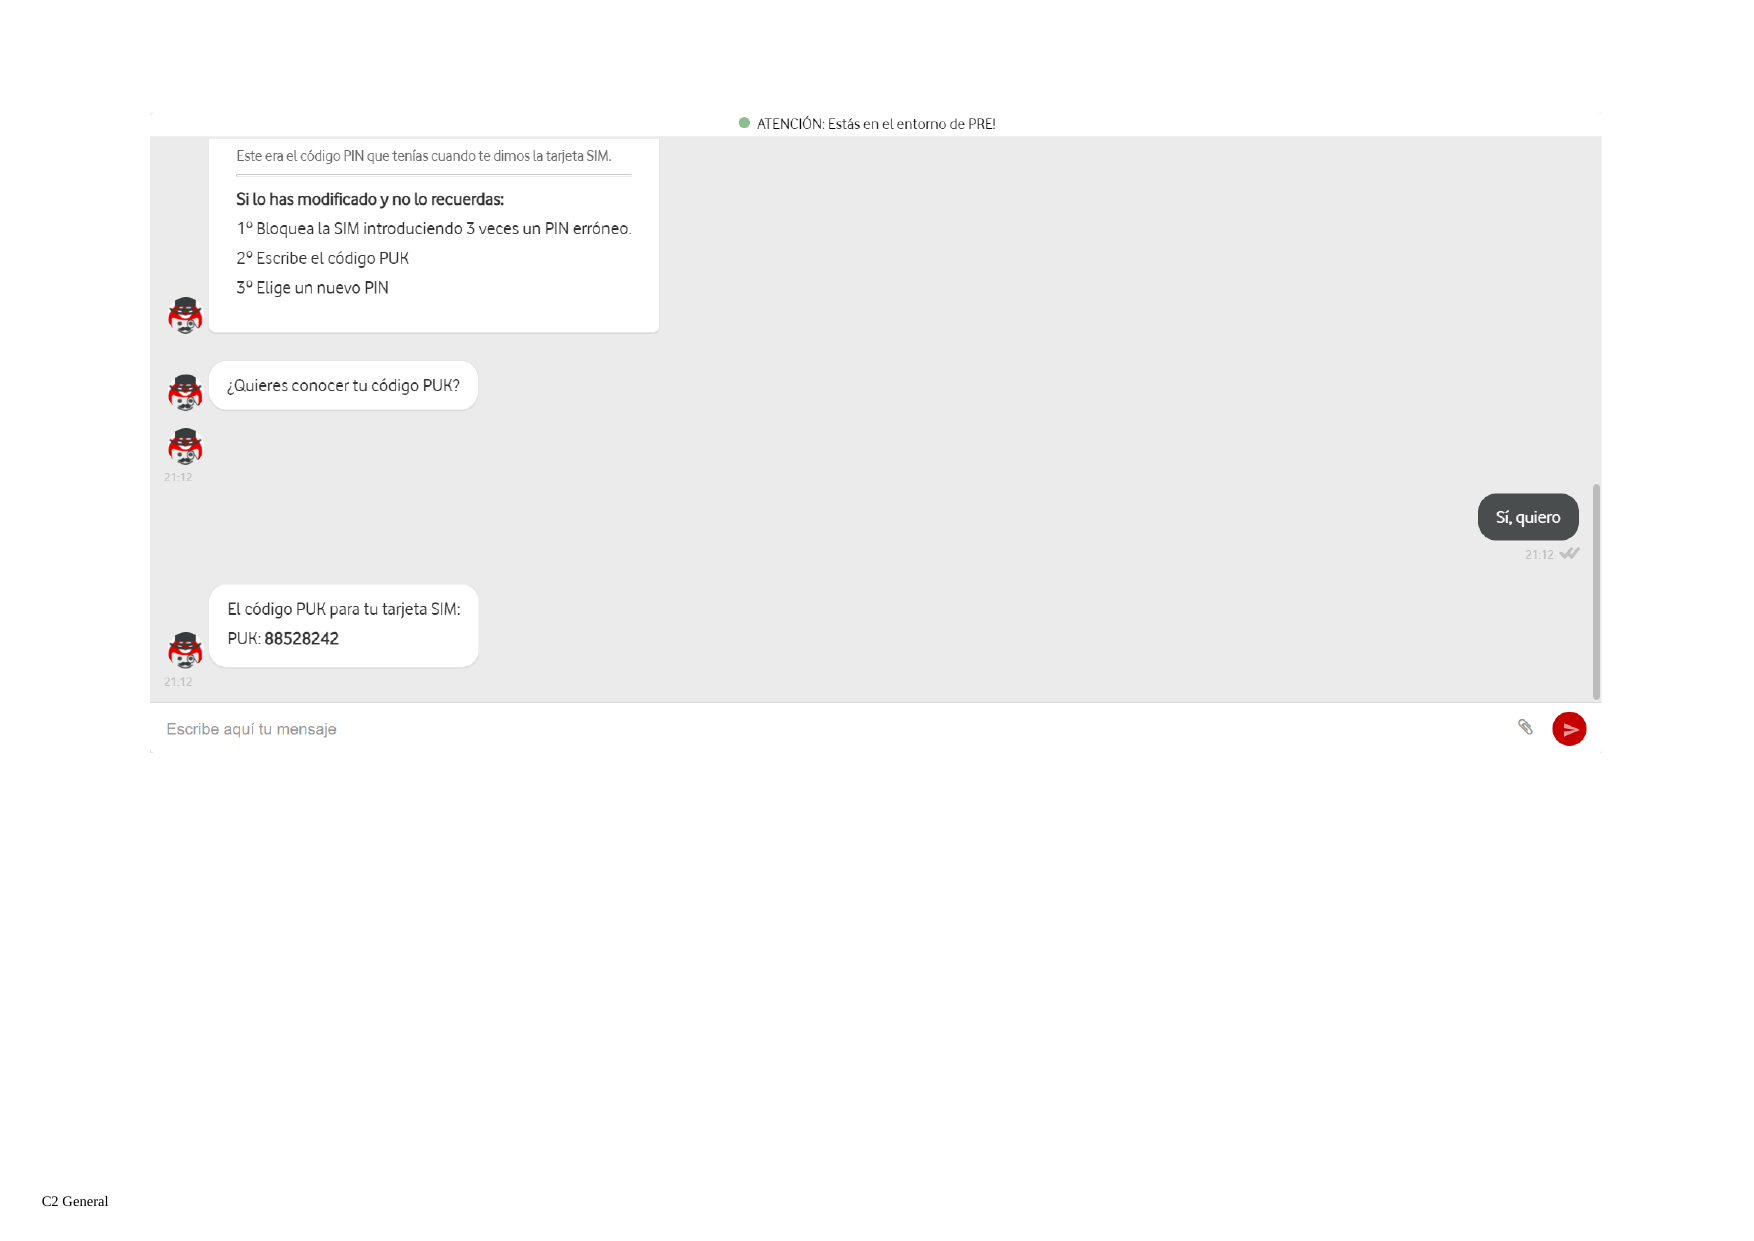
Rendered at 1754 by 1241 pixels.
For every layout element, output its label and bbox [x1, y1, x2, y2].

picture [150, 112, 1602, 753]
